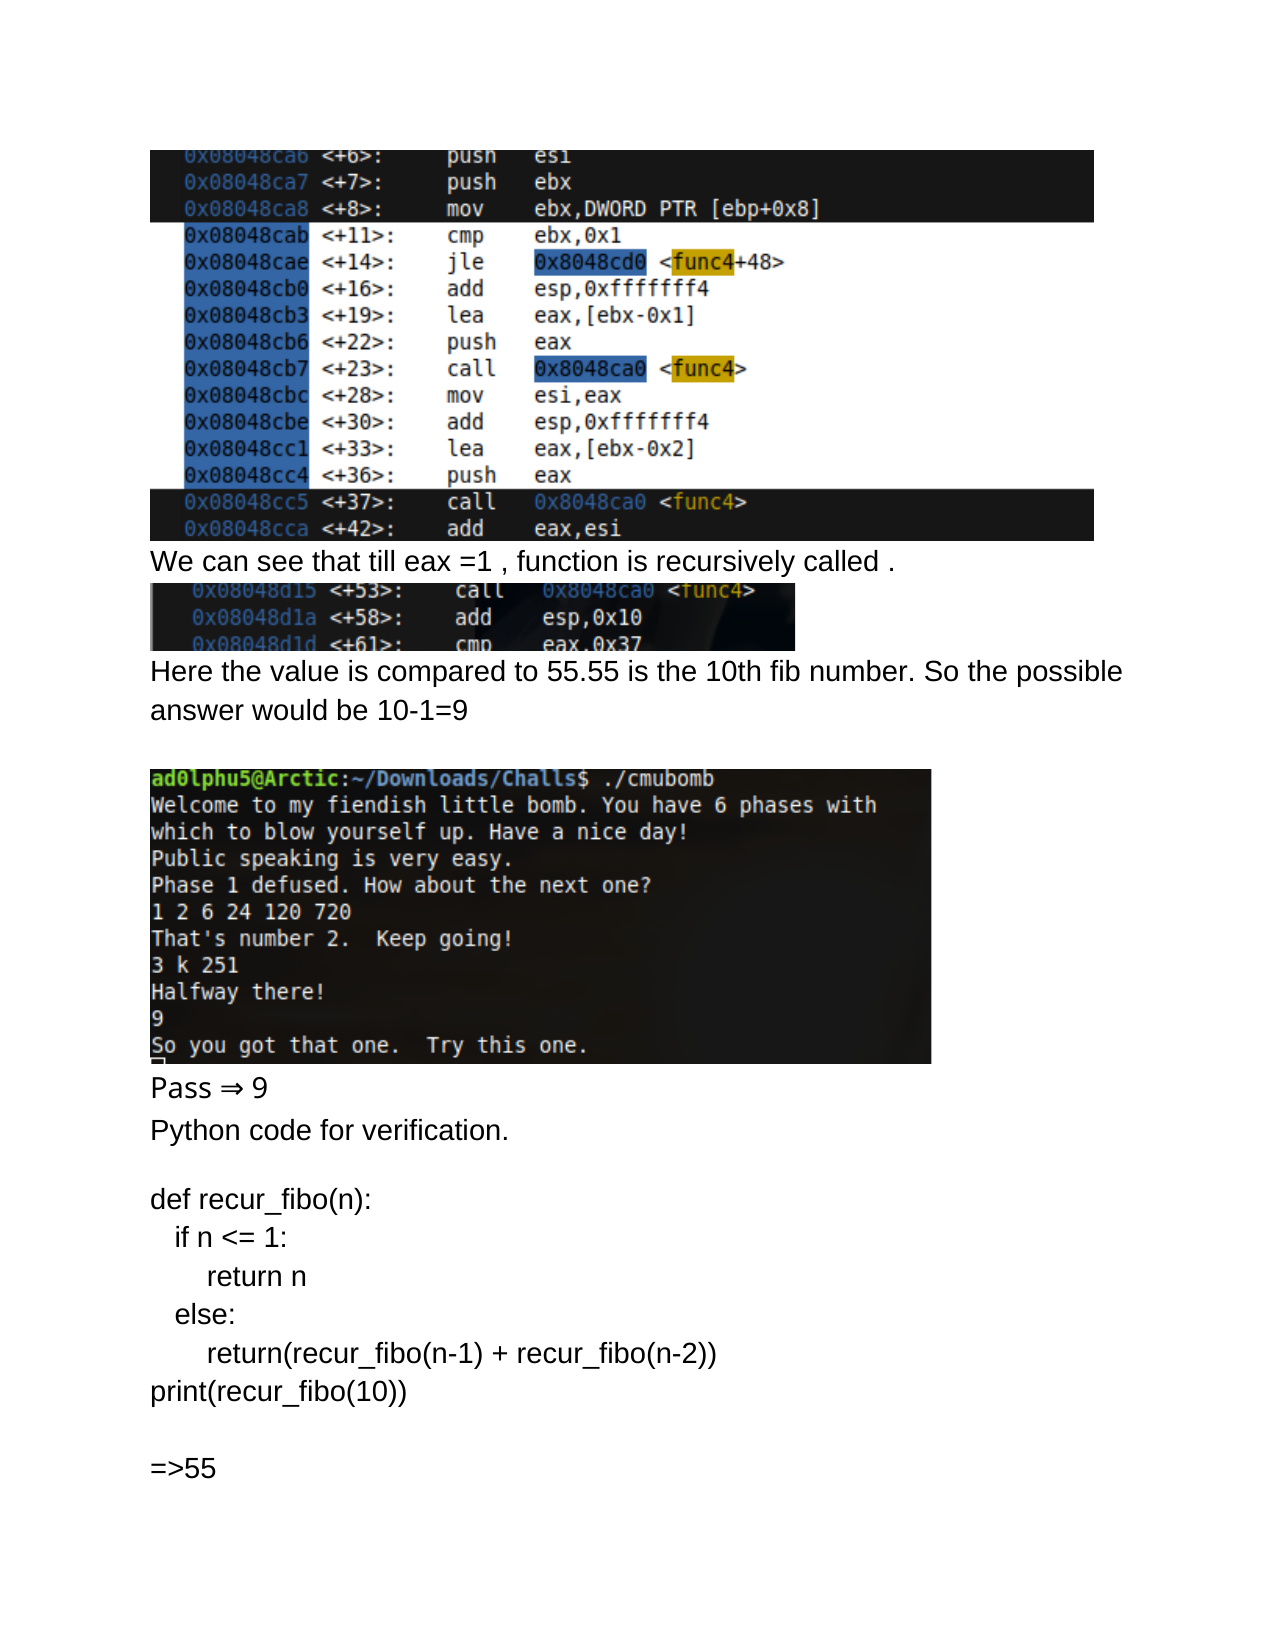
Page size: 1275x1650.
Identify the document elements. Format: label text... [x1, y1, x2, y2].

text We can see that till eax =1 , function is recursively called . [150, 544, 1125, 578]
text print(recur_fibo(10)) [150, 1374, 1125, 1408]
text Here the value is compared to 55.55 is the 10th fib number. So the possible answer would be 10-1=9 [150, 654, 1125, 726]
text return(recur_fibo(n-1) + recur_fibo(n-2)) [150, 1336, 1125, 1369]
picture [150, 769, 932, 1064]
text def recur_fibo(n): [150, 1182, 1125, 1215]
text if n <= 1: [150, 1220, 1125, 1254]
text else: [150, 1297, 1125, 1331]
text =>55 [150, 1451, 1125, 1485]
text Python code for verification. [150, 1113, 1125, 1146]
text return n [150, 1259, 1125, 1292]
picture [150, 583, 796, 651]
picture [150, 150, 1094, 541]
text Pass ⇒ 9 [150, 1067, 1125, 1107]
